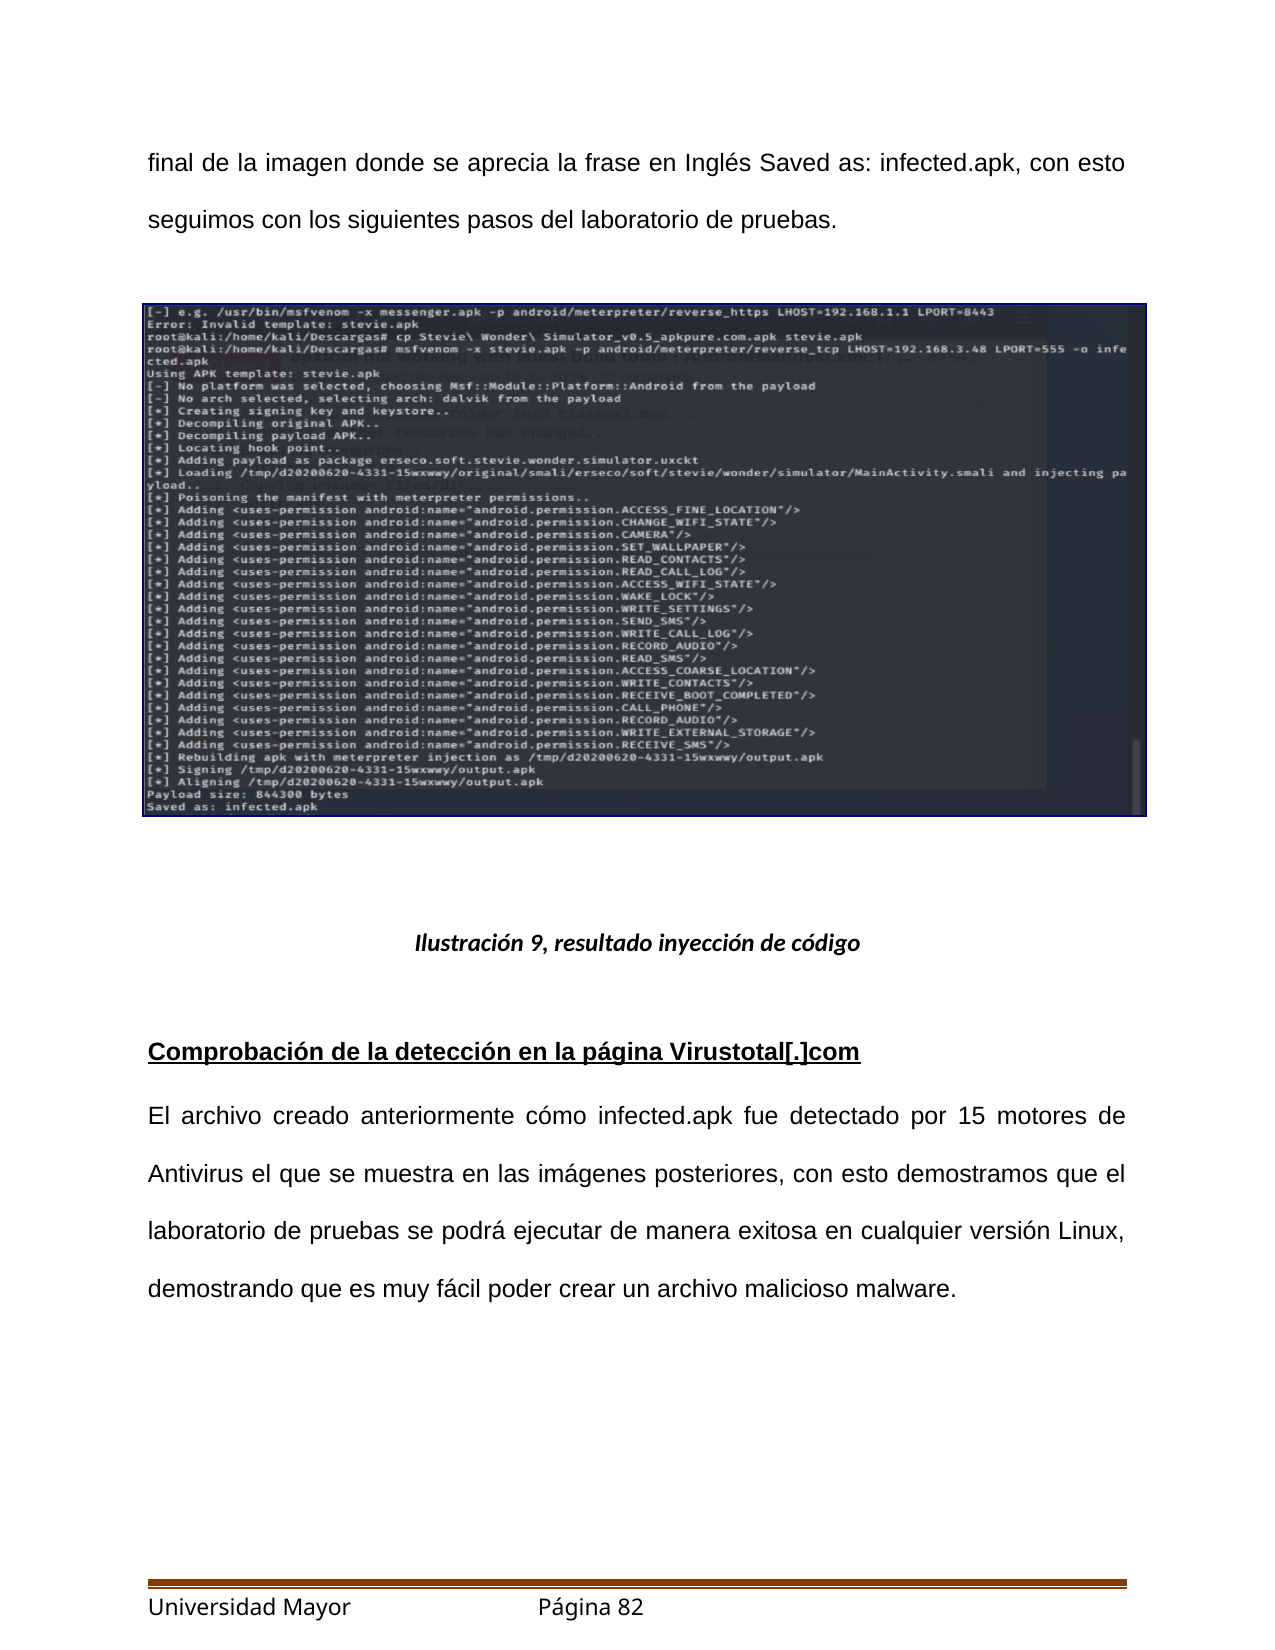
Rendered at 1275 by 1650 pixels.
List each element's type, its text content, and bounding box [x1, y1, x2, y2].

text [148, 148, 1127, 234]
text Ilustración 9, resultado inyección de código [148, 927, 1127, 957]
text El archivo creado anteriormente cómo infected.apk fue detectado por 15 motores de Antivirus el que se muestra en las imágenes posteriores, con esto demostramos que el laboratorio de pruebas se podrá ejecutar de manera exitosa en cualquier versión Linux, demostrando que es muy fácil poder crear un archivo malicioso malware. [148, 1101, 1127, 1302]
picture [144, 305, 1145, 815]
text Comprobación de la detección en la página Virustotal[.]com [148, 1037, 1127, 1066]
